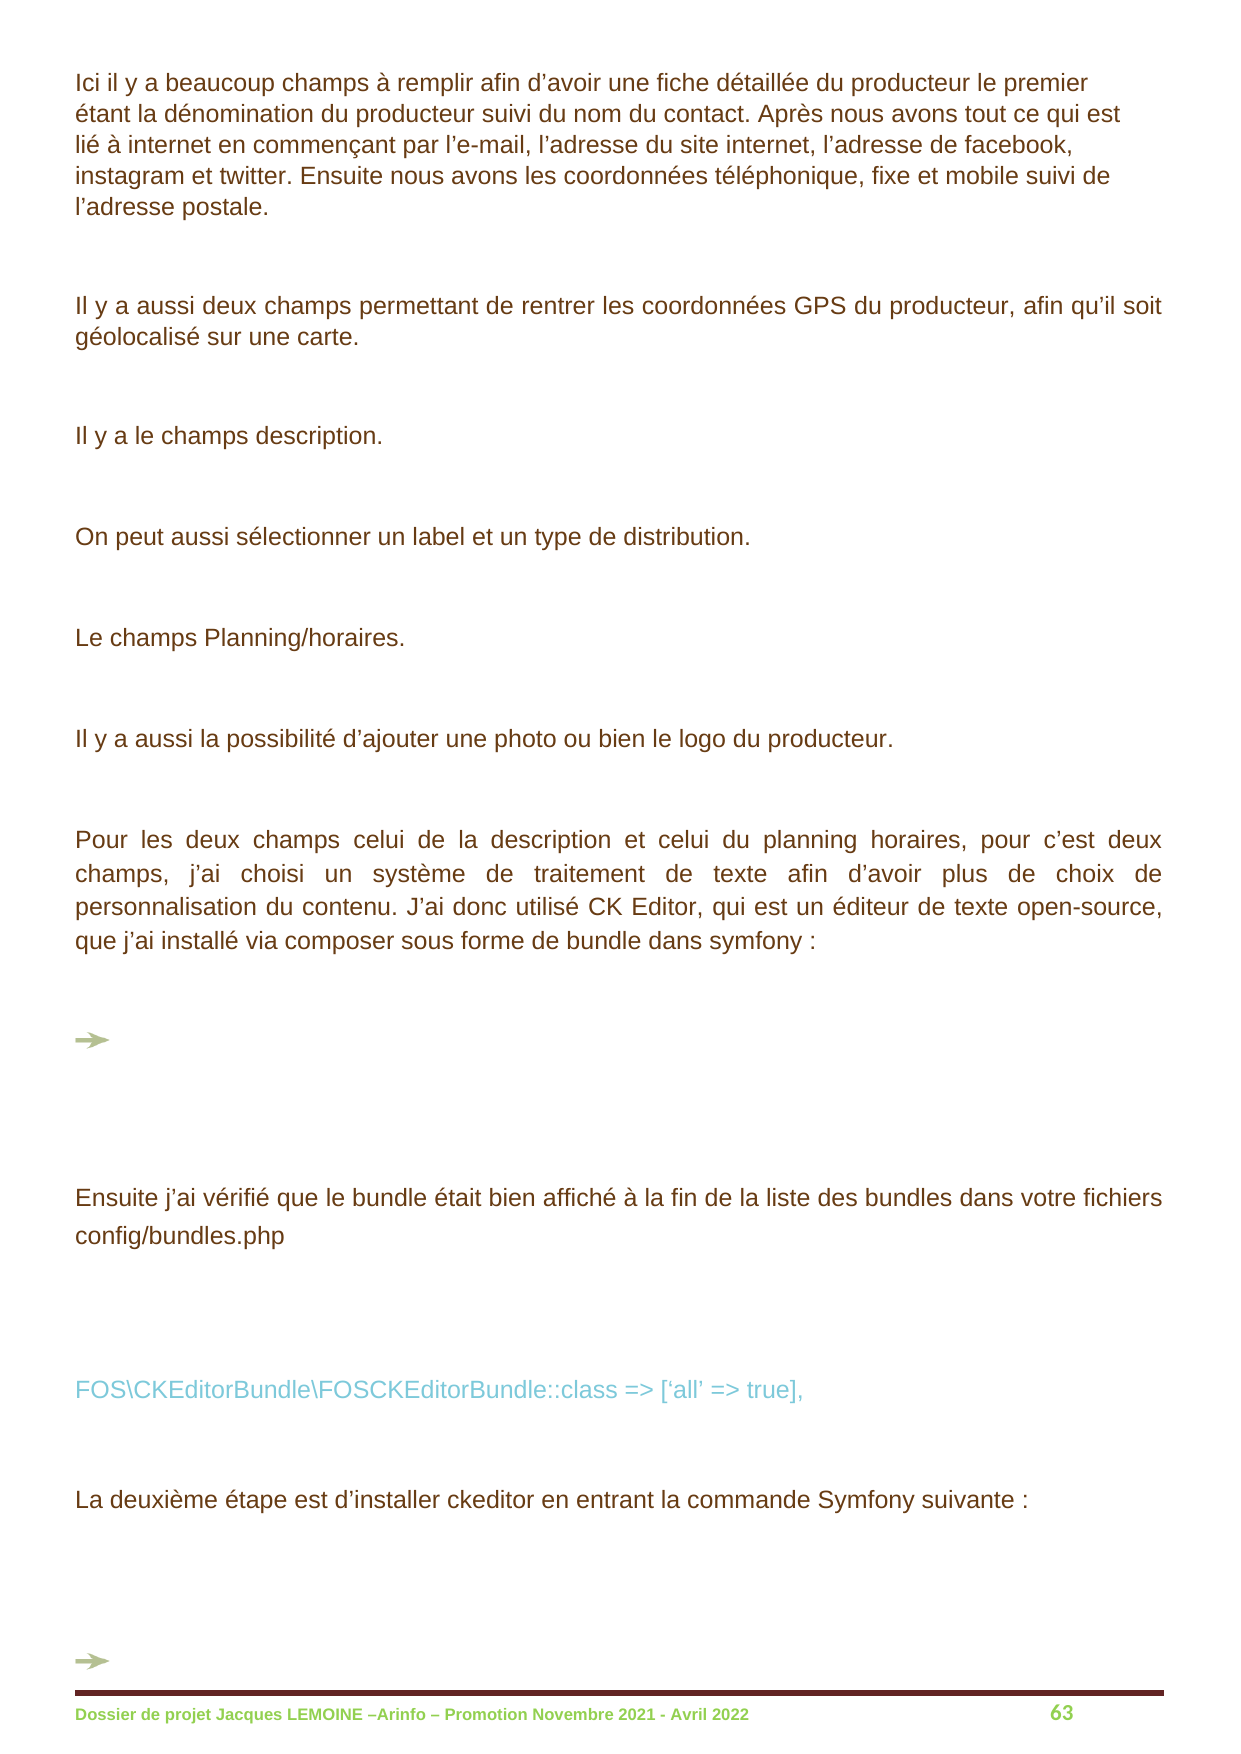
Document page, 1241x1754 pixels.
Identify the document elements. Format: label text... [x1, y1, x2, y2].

text La deuxième étape est d’installer ckeditor en entrant la commande Symfony suivante : [75, 1485, 1077, 1514]
text Il y a le champs description. [75, 421, 1164, 450]
text Le champs Planning/horaires. [75, 623, 1164, 652]
text On peut aussi sélectionner un label et un type de distribution. [75, 522, 1164, 551]
picture [75, 1027, 113, 1053]
text Il y a aussi deux champs permettant de rentrer les coordonnées GPS du producteur, afin qu’il soit géolocalisé sur une carte. [75, 291, 1164, 351]
text FOS\CKEditorBundle\FOSCKEditorBundle::class => [‘all’ => true], [75, 1375, 1164, 1404]
text php bin/console ckeditor:install [75, 1649, 1164, 1679]
text composer require friendsofsymfony/ckeditor-bundle [75, 1027, 1164, 1058]
text Il y a aussi la possibilité d’ajouter une photo ou bien le logo du producteur. [75, 724, 1164, 753]
picture [75, 1648, 113, 1674]
text Ensuite j’ai vérifié que le bundle était bien affiché à la fin de la liste des bundles dans votre fichiers config/bundles.php [75, 1183, 1164, 1250]
text Pour les deux champs celui de la description et celui du planning horaires, pour c’est deux champs, j’ai choisi un système de traitement de texte afin d’avoir plus de choix de personnalisation du contenu. J’ai donc utilisé CK Editor, qui est un éditeur de texte open-source, que j’ai installé via composer sous forme de bundle dans symfony : [75, 825, 1164, 954]
text Ici il y a beaucoup champs à remplir afin d’avoir une fiche détaillée du producteur le premier étant la dénomination du producteur suivi du nom du contact. Après nous avons tout ce qui est lié à internet en commençant par l’e-mail, l’adresse du site internet, l’adresse de facebook, instagram et twitter. Ensuite nous avons les coordonnées téléphonique, fixe et mobile suivi de l’adresse postale. [75, 68, 1139, 221]
